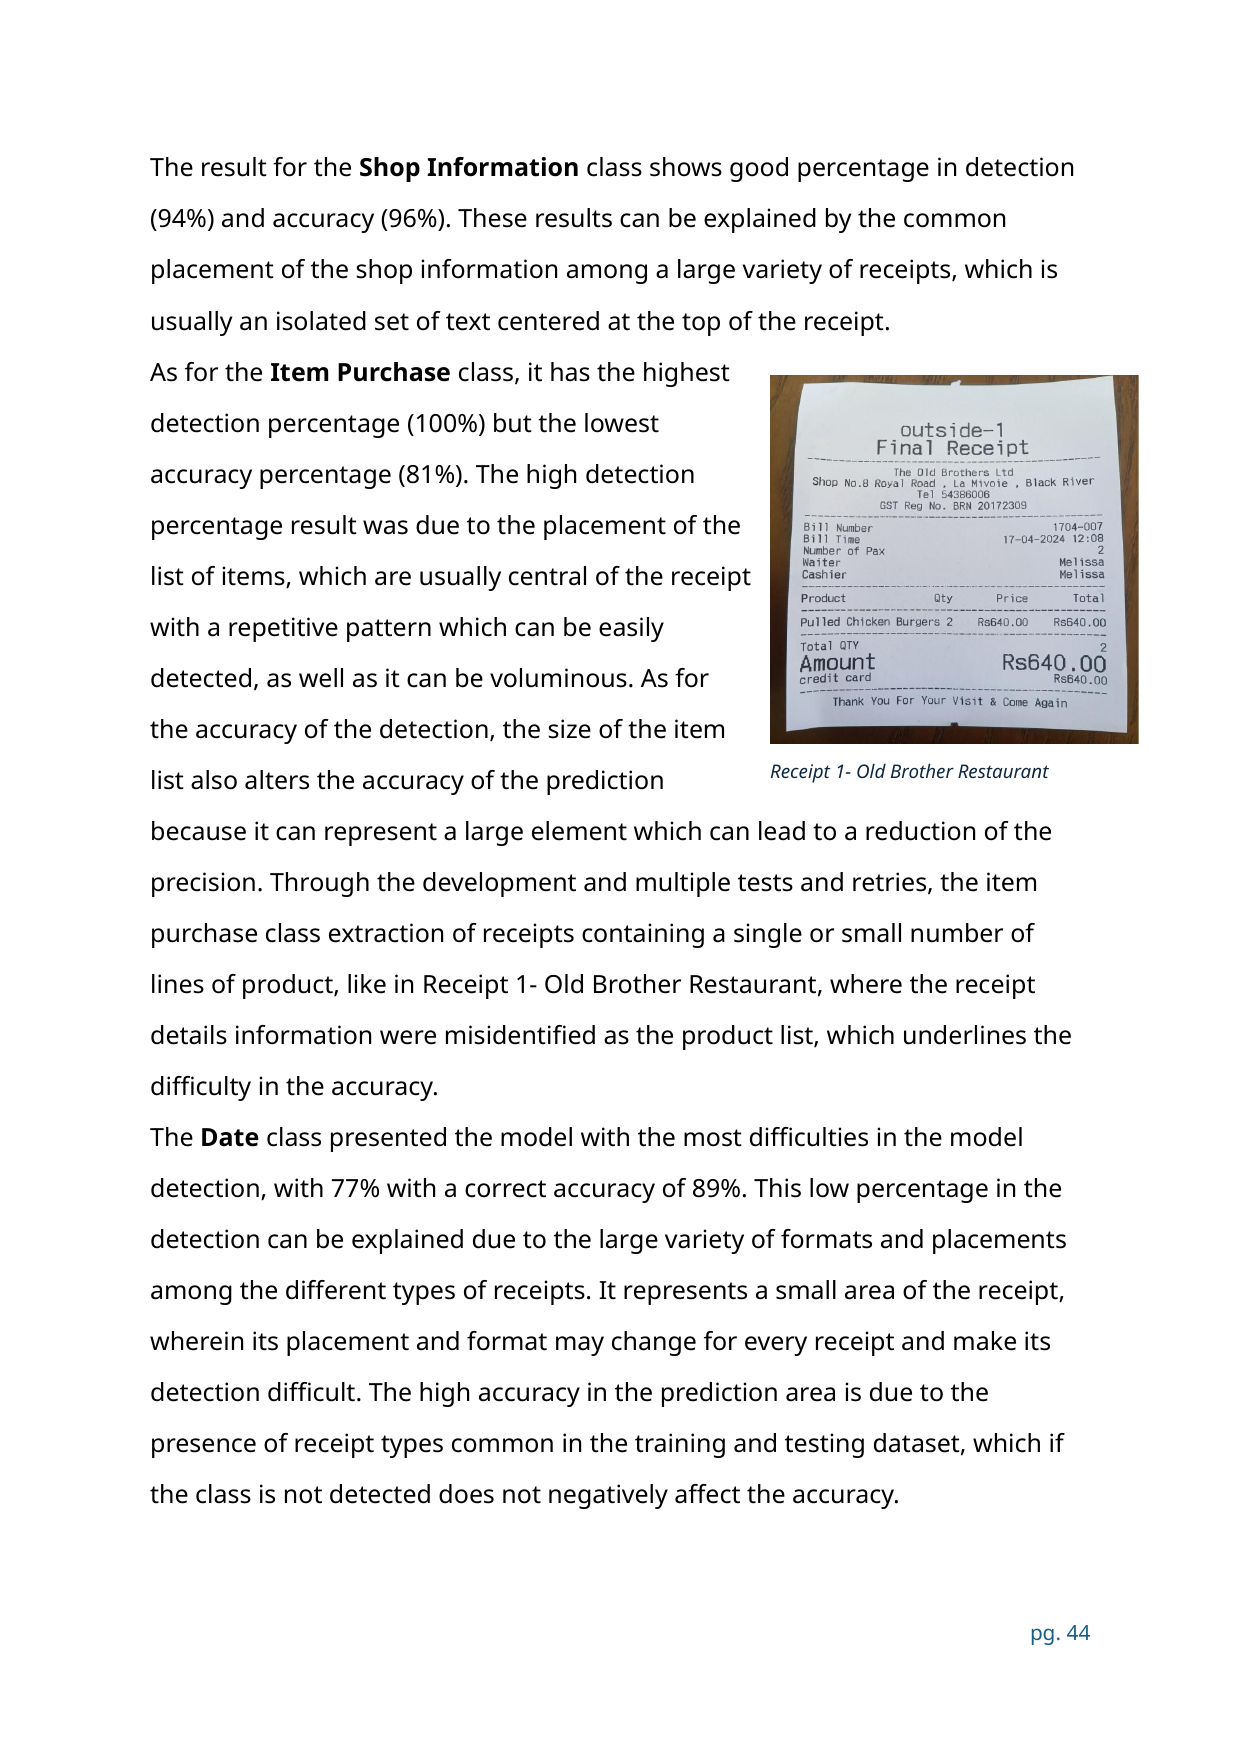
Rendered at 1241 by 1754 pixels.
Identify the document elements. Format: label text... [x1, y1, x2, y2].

text The result for the Shop Information class shows good percentage in detection (94%) and accuracy (96%). These results can be explained by the common placement of the shop information among a large variety of receipts, which is usually an isolated set of text centered at the top of the receipt. [150, 150, 1090, 337]
picture [770, 375, 1139, 744]
text The Date class presented the model with the most difficulties in the model detection, with 77% with a correct accuracy of 89%. This low percentage in the detection can be explained due to the large variety of formats and placements among the different types of receipts. It represents a small area of the receipt, wherein its placement and format may change for every receipt and make its detection difficult. The high accuracy in the prediction area is due to the presence of receipt types common in the training and testing dataset, which if the class is not detected does not negatively affect the accuracy. [150, 1120, 1090, 1511]
